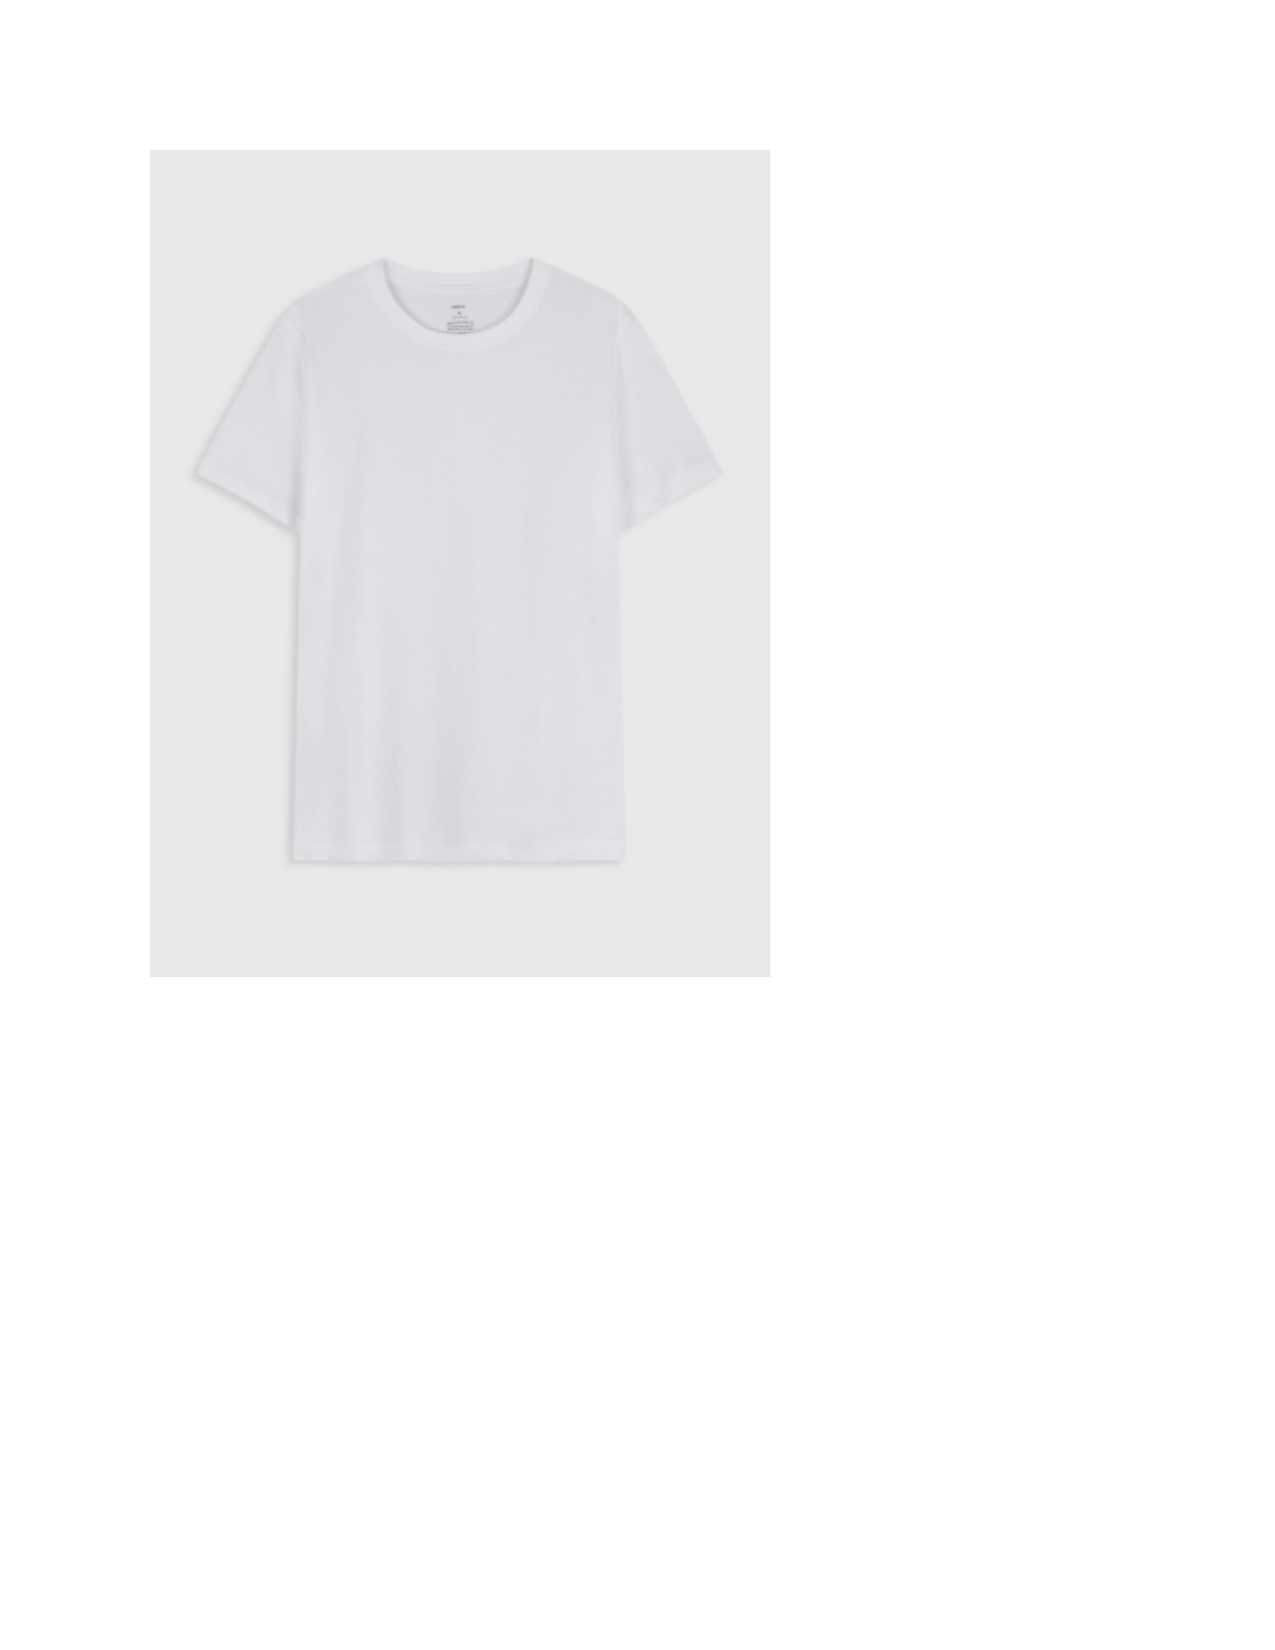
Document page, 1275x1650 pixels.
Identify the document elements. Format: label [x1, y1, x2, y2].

picture [150, 150, 771, 977]
